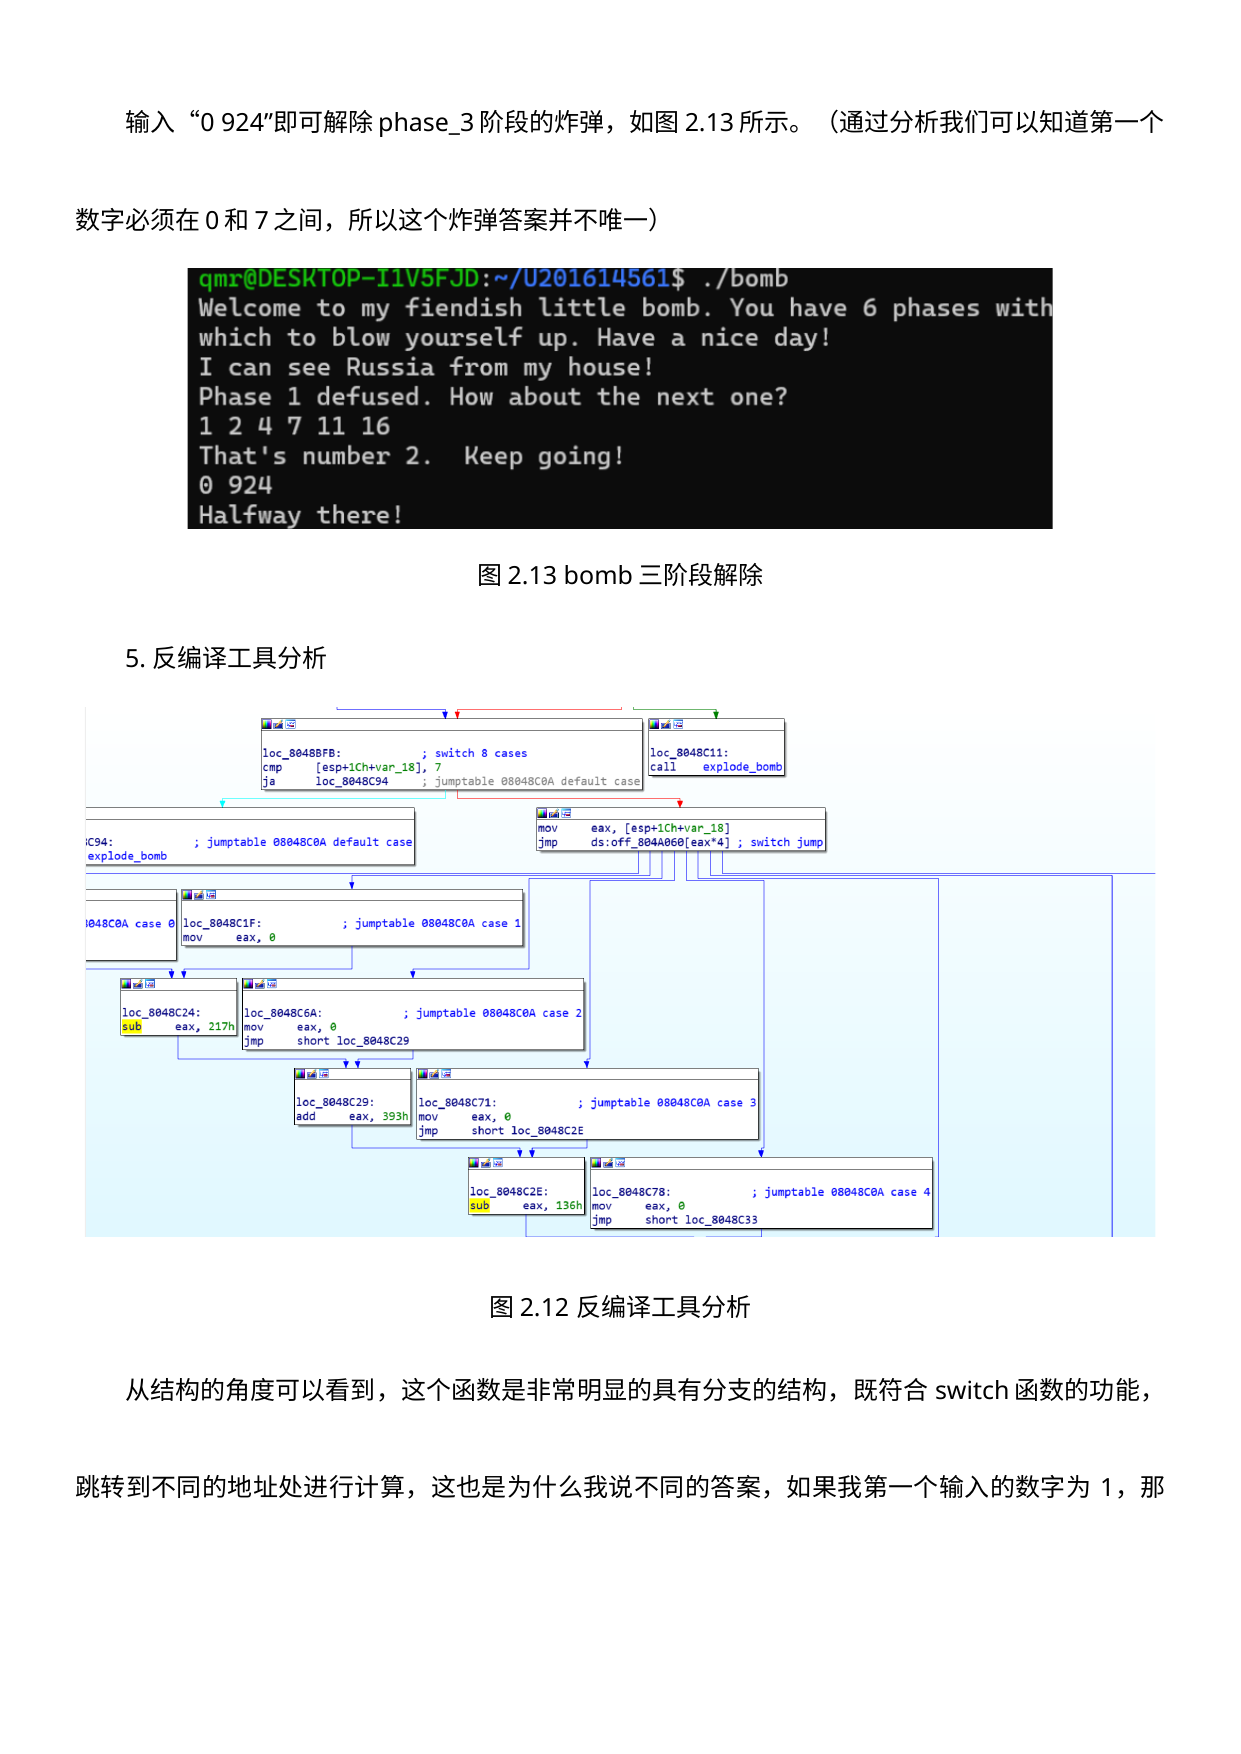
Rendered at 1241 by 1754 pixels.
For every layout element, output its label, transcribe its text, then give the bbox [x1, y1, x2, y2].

text 图2.13 bomb三阶段解除 [75, 541, 1165, 606]
text 输入“0 924”即可解除phase_3阶段的炸弹，如图2.13所示。（通过分析我们可以知道第一个数字必须在0和7之间，所以这个炸弹答案并不唯一） [75, 88, 1165, 251]
picture [84, 707, 1156, 1237]
text 图2.12 反编译工具分析 [75, 1273, 1165, 1338]
text 5. 反编译工具分析 [75, 624, 1165, 689]
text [75, 1356, 1165, 1518]
picture [187, 268, 1053, 529]
